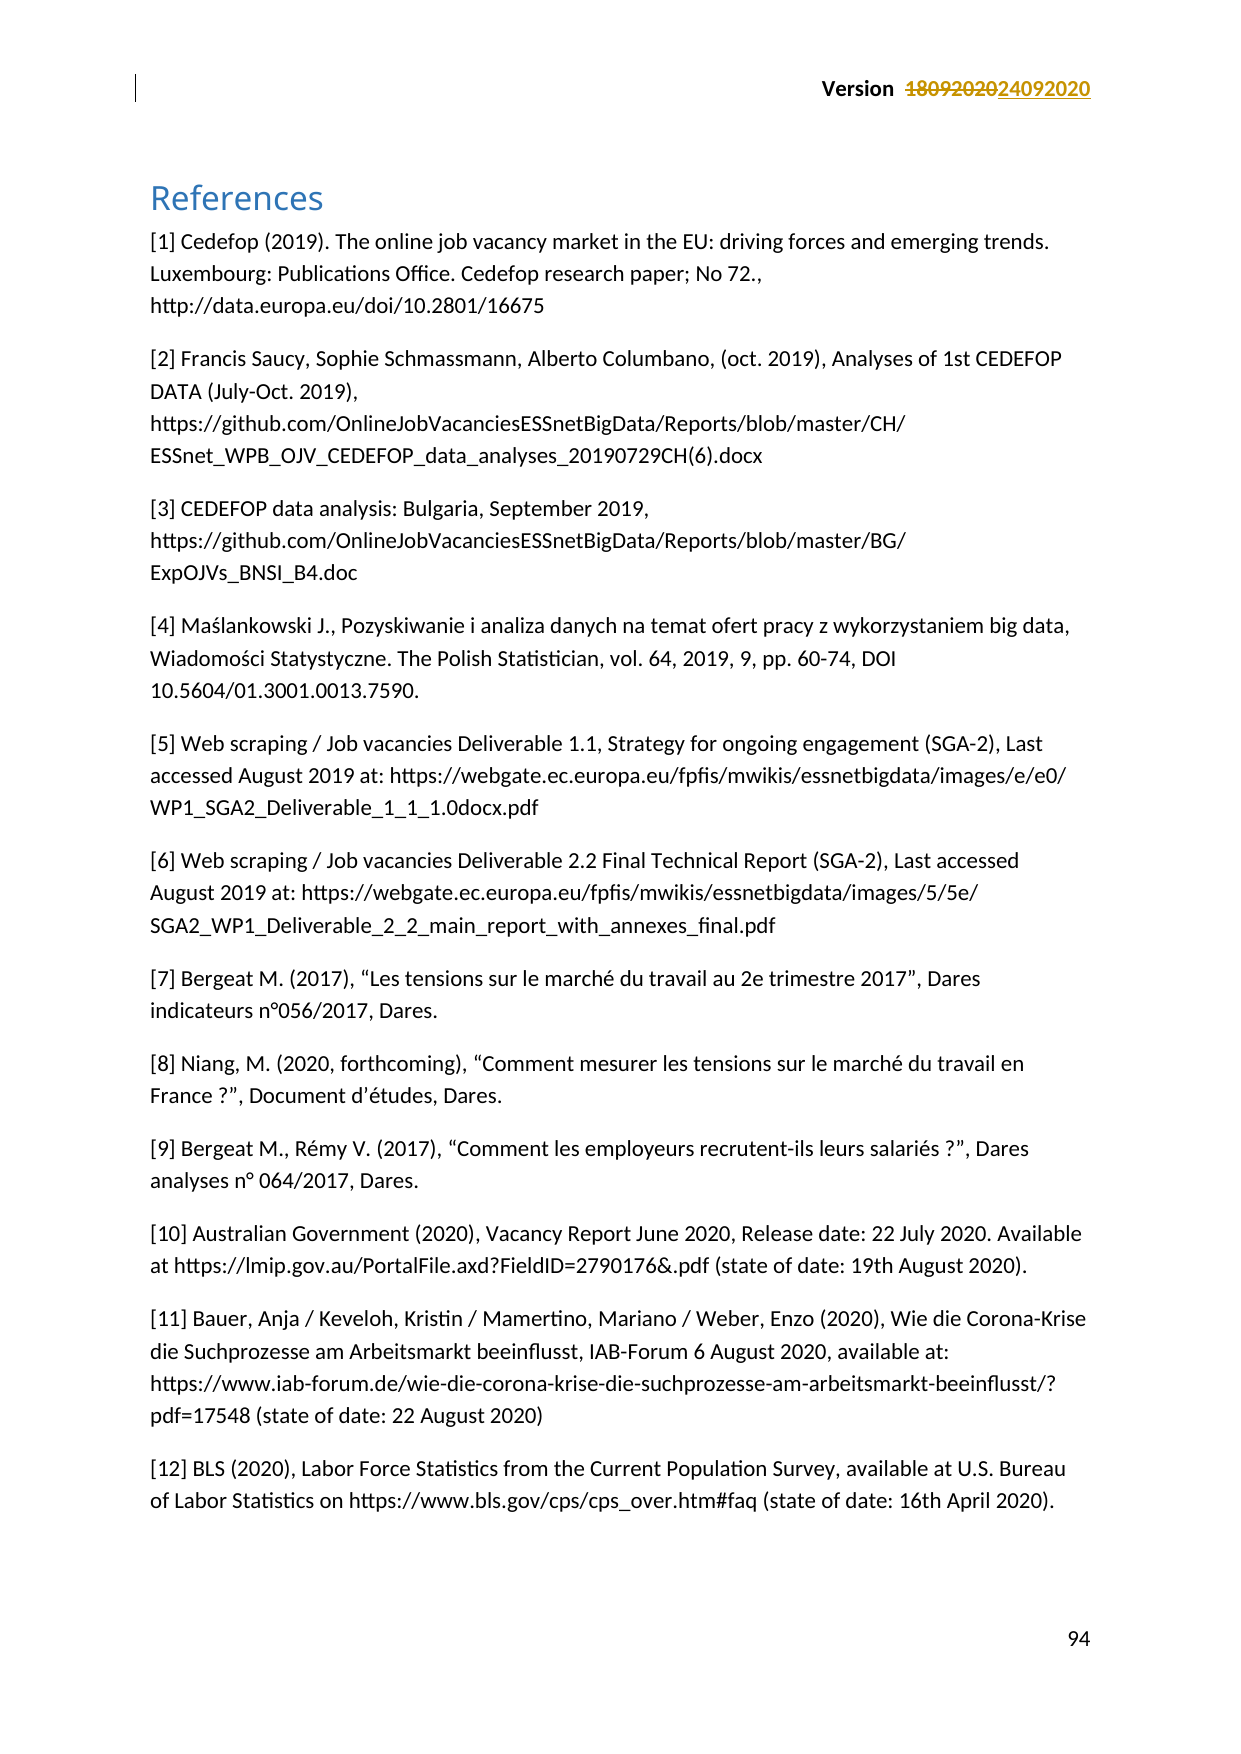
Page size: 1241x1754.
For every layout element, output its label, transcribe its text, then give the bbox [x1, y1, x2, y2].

text [5] Web scraping / Job vacancies Deliverable 1.1, Strategy for ongoing engagement (SGA-2), Last accessed August 2019 at: https://webgate.ec.europa.eu/fpfis/mwikis/essnetbigdata/images/e/e0/WP1_SGA2_Deliverable_1_1_1.0docx.pdf [150, 729, 1090, 821]
text [6] Web scraping / Job vacancies Deliverable 2.2 Final Technical Report (SGA-2), Last accessed August 2019 at: https://webgate.ec.europa.eu/fpfis/mwikis/essnetbigdata/images/5/5e/SGA2_WP1_Deliverable_2_2_main_report_with_annexes_final.pdf [150, 846, 1090, 939]
text [7] Bergeat M. (2017), “Les tensions sur le marché du travail au 2e trimestre 2017”, Dares indicateurs n°056/2017, Dares. [150, 964, 1090, 1024]
text [4] Maślankowski J., Pozyskiwanie i analiza danych na temat ofert pracy z wykorzystaniem big data, Wiadomości Statystyczne. The Polish Statistician, vol. 64, 2019, 9, pp. 60-74, DOI 10.5604/01.3001.0013.7590. [150, 612, 1090, 704]
text [9] Bergeat M., Rémy V. (2017), “Comment les employeurs recrutent-ils leurs salariés ?”, Dares analyses n° 064/2017, Dares. [150, 1134, 1090, 1194]
text [12] BLS (2020), Labor Force Statistics from the Current Population Survey, available at U.S. Bureau of Labor Statistics on https://www.bls.gov/cps/cps_over.htm#faq (state of date: 16th April 2020). [150, 1454, 1090, 1514]
text [10] Australian Government (2020), Vacancy Report June 2020, Release date: 22 July 2020. Available at https://lmip.gov.au/PortalFile.axd?FieldID=2790176&.pdf (state of date: 19th August 2020). [150, 1219, 1090, 1279]
text [11] Bauer, Anja / Keveloh, Kristin / Mamertino, Mariano / Weber, Enzo (2020), Wie die Corona-Krise die Suchprozesse am Arbeitsmarkt beeinflusst, IAB-Forum 6 August 2020, available at: https://www.iab-forum.de/wie-die-corona-krise-die-suchprozesse-am-arbeitsmarkt-beeinflusst/?pdf=17548 (state of date: 22 August 2020) [150, 1304, 1090, 1429]
subtitle References [150, 175, 1090, 220]
text [2] Francis Saucy, Sophie Schmassmann, Alberto Columbano, (oct. 2019), Analyses of 1st CEDEFOP DATA (July-Oct. 2019), https://github.com/OnlineJobVacanciesESSnetBigData/Reports/blob/master/CH/ESSnet_WPB_OJV_CEDEFOP_data_analyses_20190729CH(6).docx [150, 344, 1090, 469]
text [1] Cedefop (2019). The online job vacancy market in the EU: driving forces and emerging trends. Luxembourg: Publications Office. Cedefop research paper; No 72., http://data.europa.eu/doi/10.2801/16675 [150, 227, 1090, 319]
text [3] CEDEFOP data analysis: Bulgaria, September 2019, https://github.com/OnlineJobVacanciesESSnetBigData/Reports/blob/master/BG/ExpOJVs_BNSI_B4.doc [150, 494, 1090, 587]
text [8] Niang, M. (2020, forthcoming), “Comment mesurer les tensions sur le marché du travail en France ?”, Document d’études, Dares. [150, 1049, 1090, 1109]
